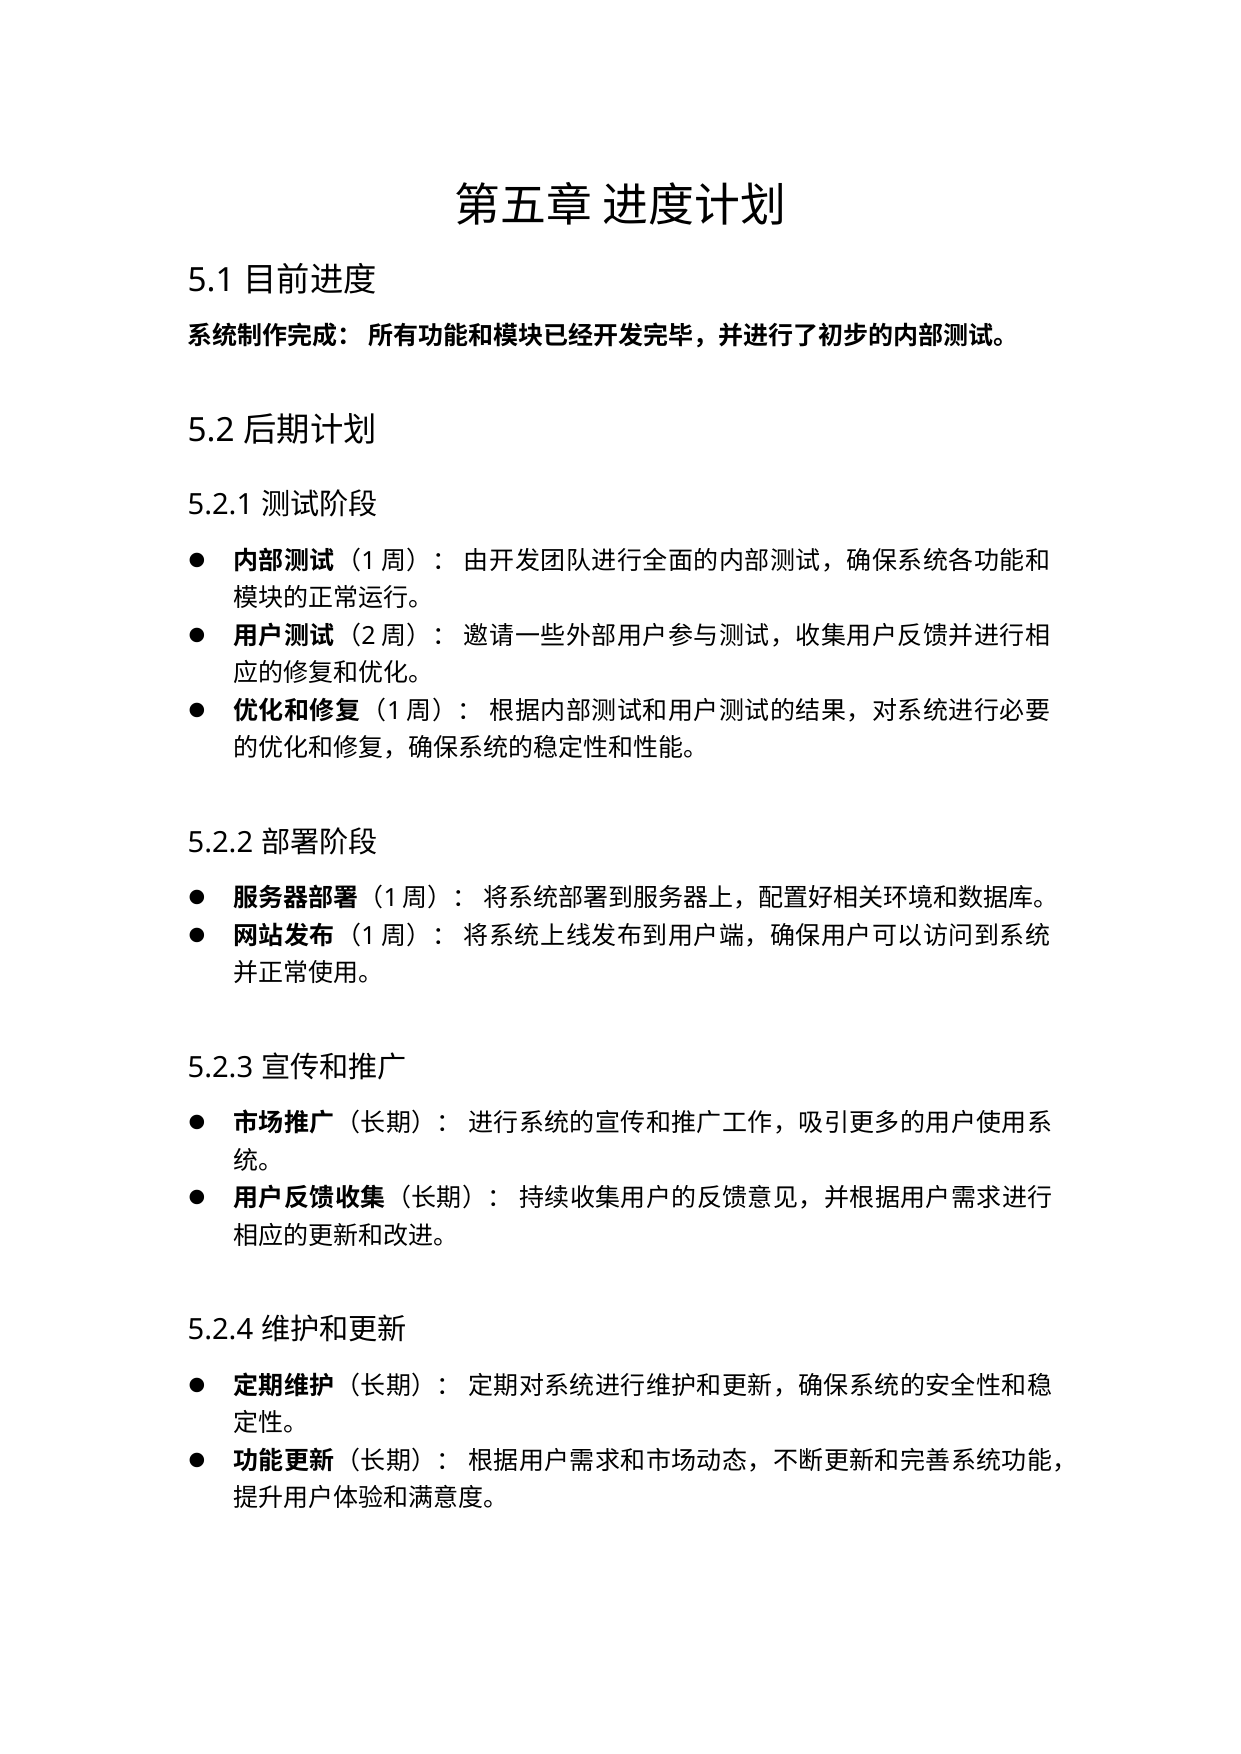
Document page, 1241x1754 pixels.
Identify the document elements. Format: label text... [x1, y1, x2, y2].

text 5.1 目前进度 [187, 239, 1053, 314]
list 内部测试（1周）： 由开发团队进行全面的内部测试，确保系统各功能和模块的正常运行。 [187, 539, 1053, 614]
list 优化和修复（1周）： 根据内部测试和用户测试的结果，对系统进行必要的优化和修复，确保系统的稳定性和性能。 [187, 689, 1053, 764]
list 市场推广（长期）： 进行系统的宣传和推广工作，吸引更多的用户使用系统。 [187, 1102, 1053, 1177]
text 第五章 进度计划 [187, 164, 1053, 239]
list 定期维护（长期）： 定期对系统进行维护和更新，确保系统的安全性和稳定性。 [187, 1364, 1053, 1439]
text 5.2.1 测试阶段 [187, 464, 1053, 539]
text 5.2.2 部署阶段 [187, 802, 1053, 877]
list 用户测试（2周）： 邀请一些外部用户参与测试，收集用户反馈并进行相应的修复和优化。 [187, 614, 1053, 689]
text 5.2.4 维护和更新 [187, 1289, 1053, 1364]
list 功能更新（长期）： 根据用户需求和市场动态，不断更新和完善系统功能，提升用户体验和满意度。 [187, 1439, 1053, 1514]
text 5.2 后期计划 [187, 389, 1053, 464]
list 网站发布（1周）： 将系统上线发布到用户端，确保用户可以访问到系统并正常使用。 [187, 914, 1053, 989]
text 5.2.3 宣传和推广 [187, 1027, 1053, 1102]
list 服务器部署（1周）： 将系统部署到服务器上，配置好相关环境和数据库。 [187, 877, 1053, 914]
text 系统制作完成： 所有功能和模块已经开发完毕，并进行了初步的内部测试。 [187, 314, 1053, 352]
list 用户反馈收集（长期）： 持续收集用户的反馈意见，并根据用户需求进行相应的更新和改进。 [187, 1177, 1053, 1252]
